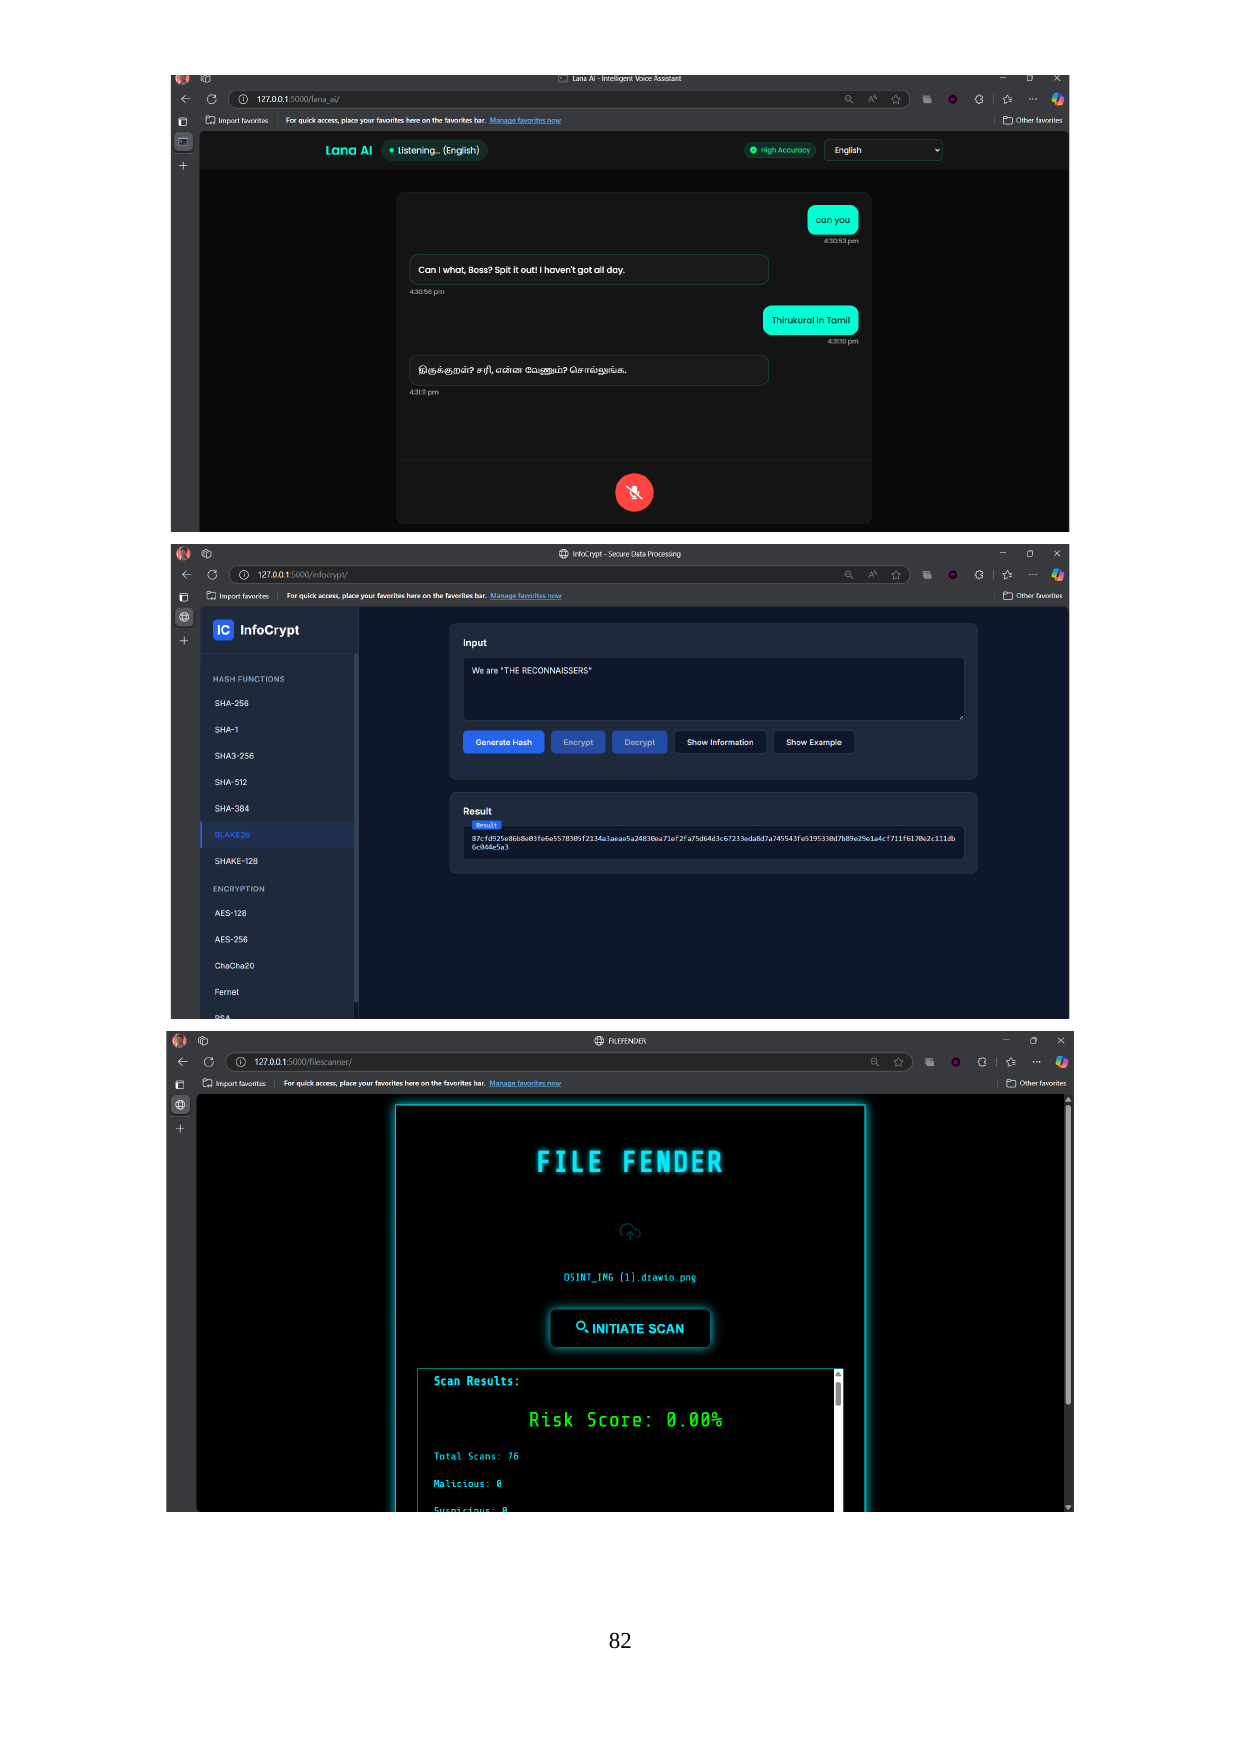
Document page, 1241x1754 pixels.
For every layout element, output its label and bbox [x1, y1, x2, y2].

picture [166, 1031, 1074, 1512]
picture [170, 544, 1070, 1019]
picture [170, 75, 1070, 532]
